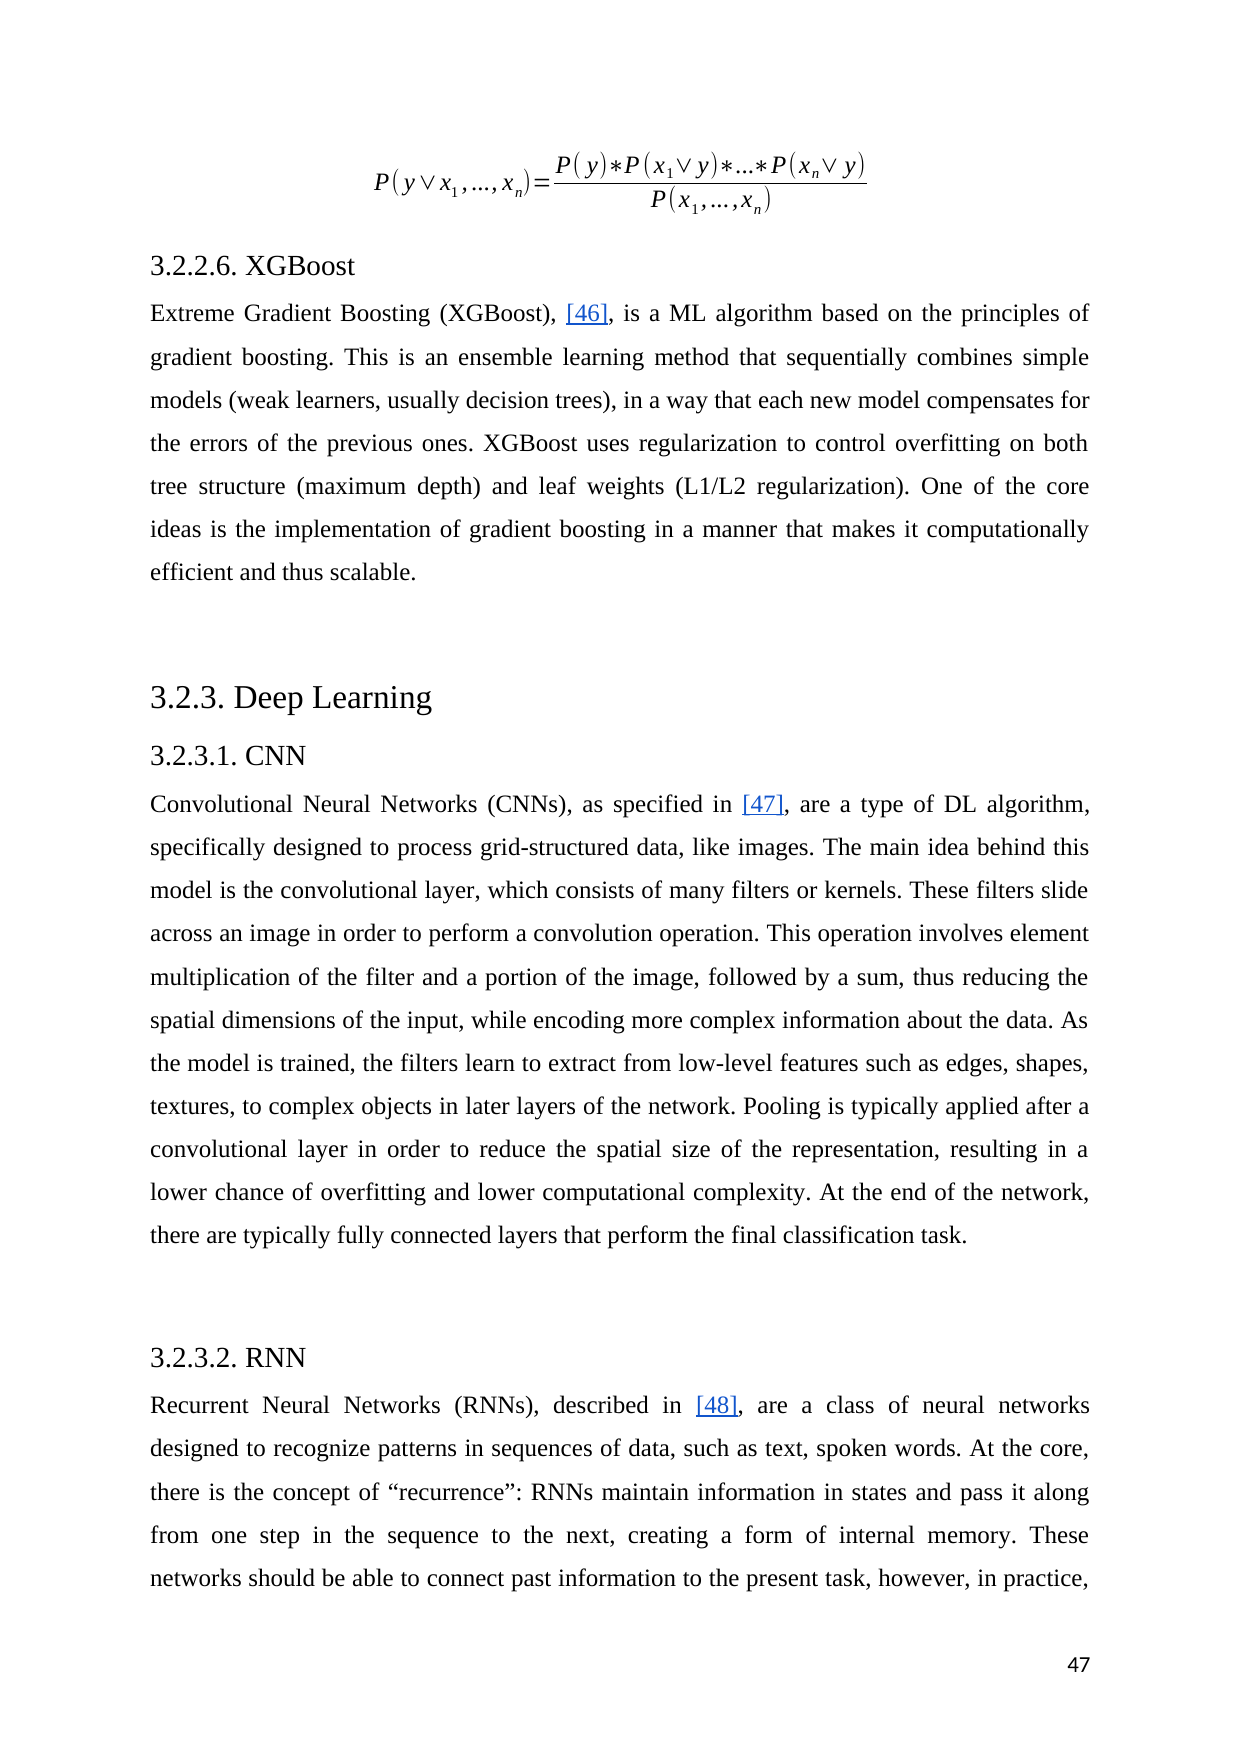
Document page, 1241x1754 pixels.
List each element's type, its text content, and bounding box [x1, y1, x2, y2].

subtitle 3.2.3.2. RNN [150, 1340, 1090, 1373]
subtitle 3.2.3.1. CNN [150, 738, 1090, 772]
text Convolutional Neural Networks (CNNs), as specified in [47], are a type of DL algorithm, specifically designed to process grid-structured data, like images. The main idea behind this model is the convolutional layer, which consists of many filters or kernels. These filters slide across an image in order to perform a convolution operation. This operation involves element multiplication of the filter and a portion of the image, followed by a sum, thus reducing the spatial dimensions of the input, while encoding more complex information about the data. As the model is trained, the filters learn to extract from low-level features such as edges, shapes, textures, to complex objects in later layers of the network. Pooling is typically applied after a convolutional layer in order to reduce the spatial size of the representation, resulting in a lower chance of overfitting and lower computational complexity. At the end of the network, there are typically fully connected layers that perform the final classification task. [150, 789, 1090, 1249]
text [150, 1390, 1090, 1592]
subtitle 3.2.2.6. XGBoost [150, 248, 1090, 282]
subtitle 3.2.3. Deep Learning [150, 677, 1090, 715]
text Extreme Gradient Boosting (XGBoost), [46], is a ML algorithm based on the principles of gradient boosting. This is an ensemble learning method that sequentially combines simple models (weak learners, usually decision trees), in a way that each new model compensates for the errors of the previous ones. XGBoost uses regularization to control overfitting on both tree structure (maximum depth) and leaf weights (L1/L2 regularization). One of the core ideas is the implementation of gradient boosting in a manner that makes it computationally efficient and thus scalable. [150, 298, 1090, 586]
